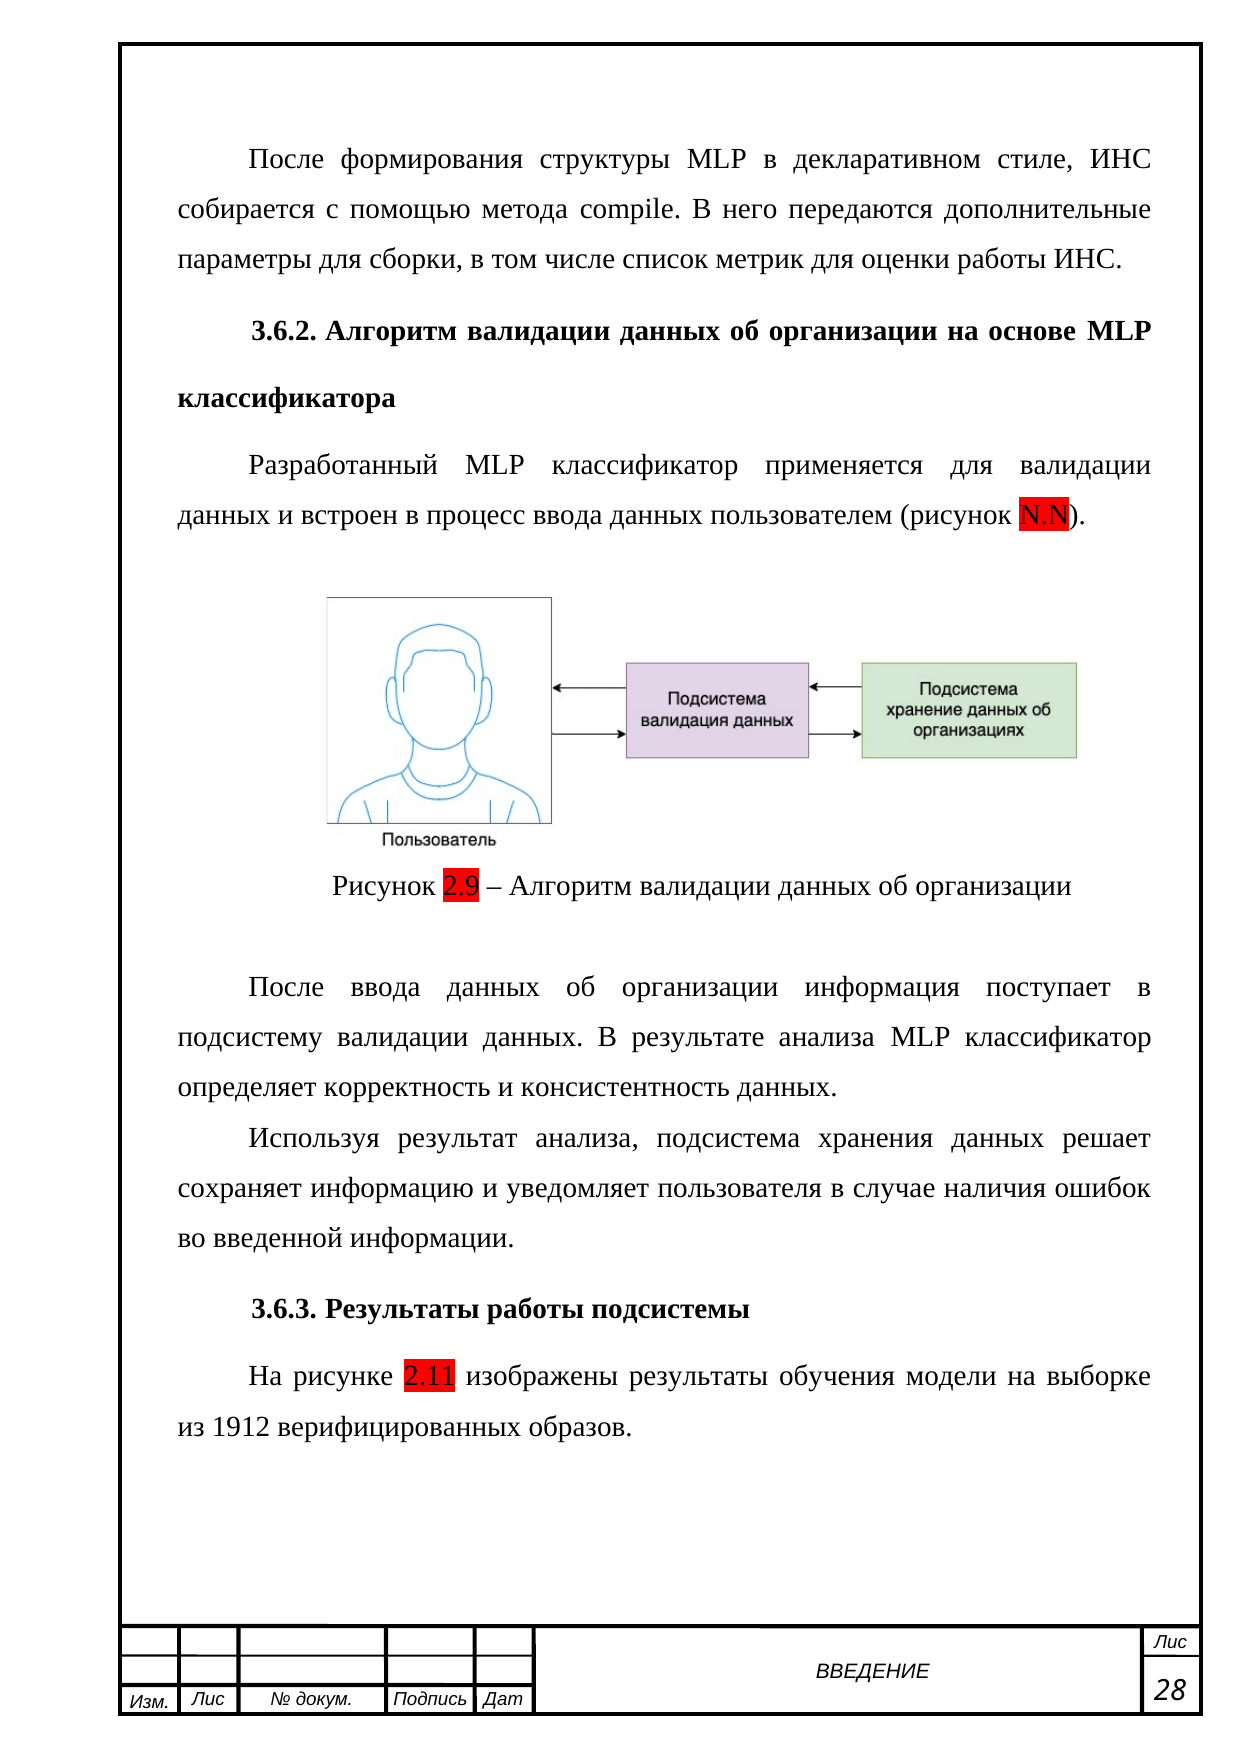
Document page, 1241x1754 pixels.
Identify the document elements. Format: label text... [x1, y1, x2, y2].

text После формирования структуры MLP в декларативном стиле, ИНС собирается с помощью метода compile. В него передаются дополнительные параметры для сборки, в том числе список метрик для оценки работы ИНС. [177, 141, 1152, 275]
text После ввода данных об организации информация поступает в подсистему валидации данных. В результате анализа MLP классификатор определяет корректность и консистентность данных. [177, 969, 1152, 1103]
text На рисунке 2.11 изображены результаты обучения модели на выборке из 1912 верифицированных образов. [177, 1358, 1152, 1442]
subtitle Алгоритм валидации данных об организации на основе MLP классификатора [177, 313, 1152, 413]
text Используя результат анализа, подсистема хранения данных решает сохраняет информацию и уведомляет пользователя в случае наличия ошибок во введенной информации. [177, 1120, 1152, 1254]
subtitle Результаты работы подсистемы [177, 1291, 1152, 1325]
text Рисунок 2.9 – Алгоритм валидации данных об организации [252, 868, 443, 902]
text Рисунок 2.9 – Алгоритм валидации данных об организации [479, 868, 1152, 902]
picture [326, 597, 1077, 852]
text Разработанный MLP классификатор применяется для валидации данных и встроен в процесс ввода данных пользователем (рисунок N.N). [177, 447, 1152, 531]
